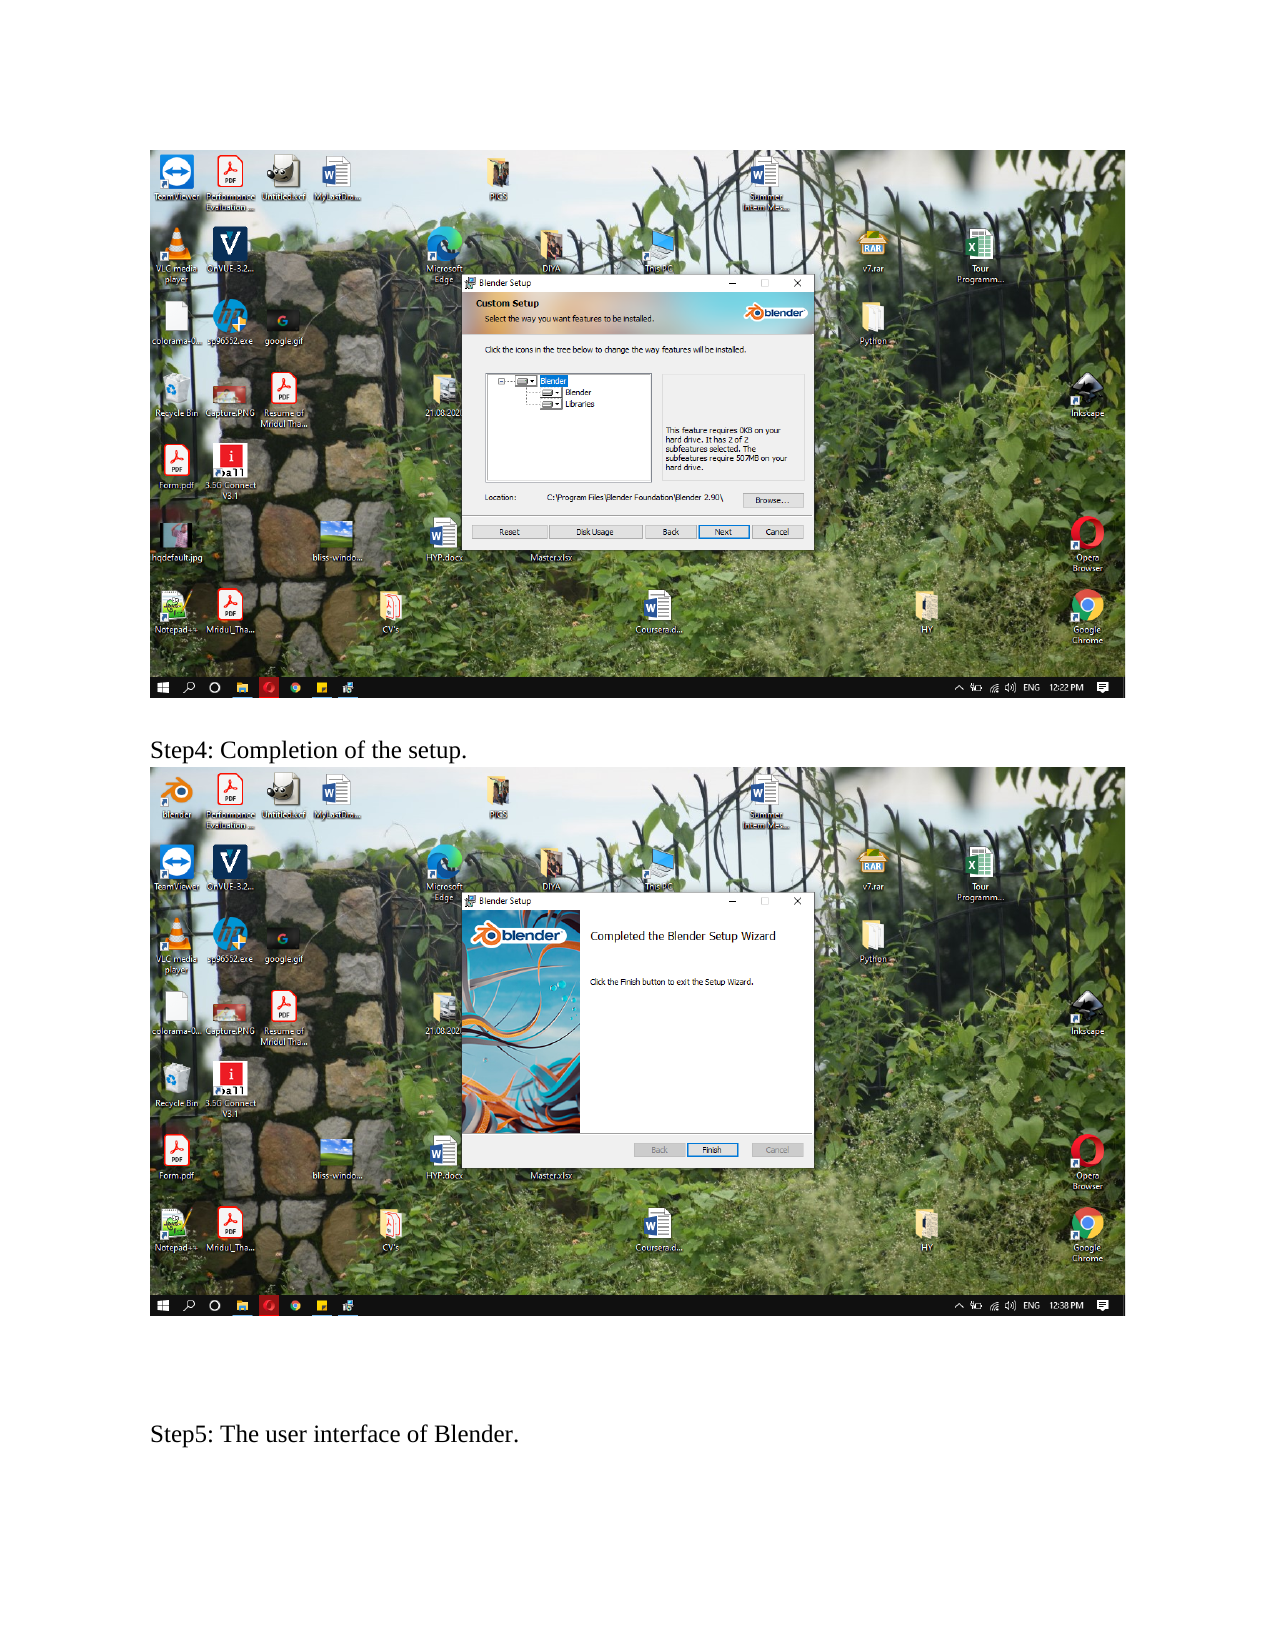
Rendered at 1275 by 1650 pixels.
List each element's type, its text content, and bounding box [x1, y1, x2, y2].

text Step5: The user interface of Blender. [150, 1419, 1125, 1447]
picture [150, 150, 1125, 698]
text Step4: Completion of the setup. [150, 735, 1125, 763]
picture [150, 767, 1125, 1316]
